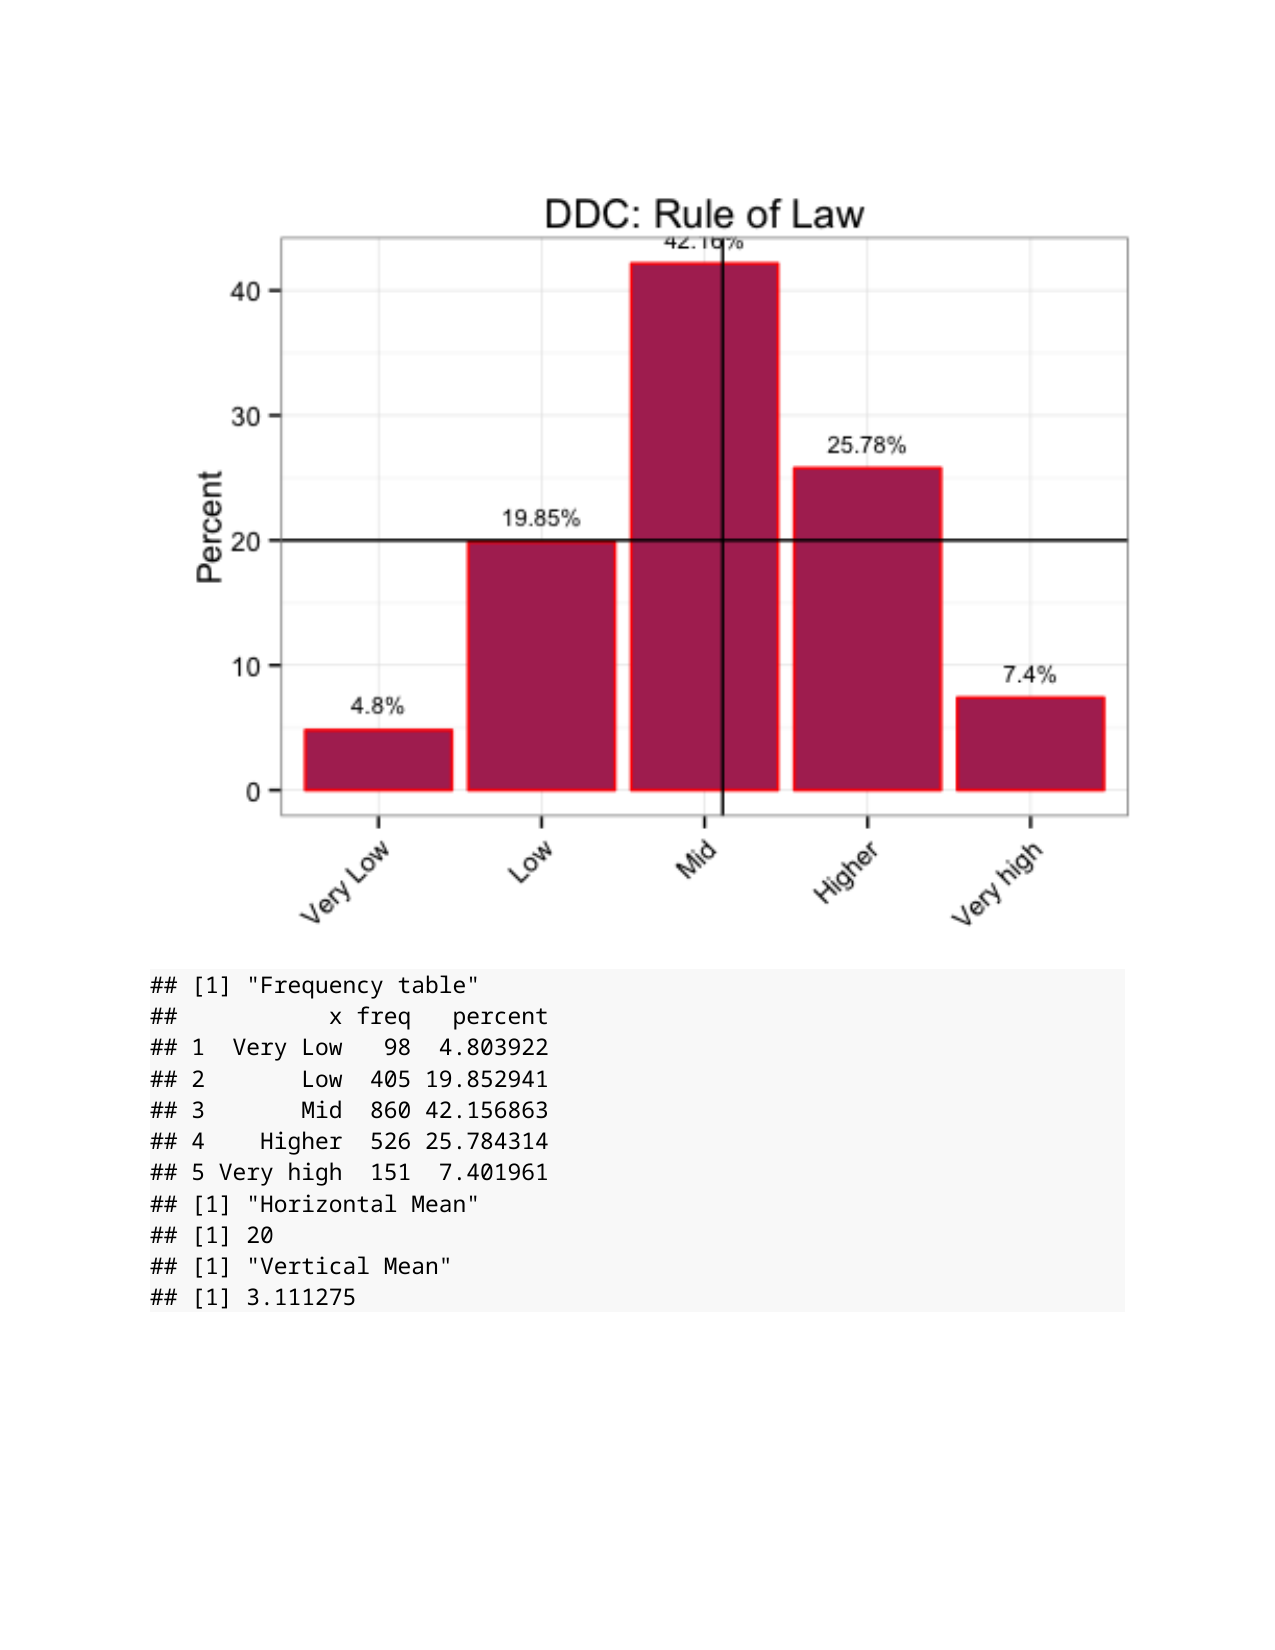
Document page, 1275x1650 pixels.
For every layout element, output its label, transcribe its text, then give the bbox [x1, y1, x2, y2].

picture [168, 150, 1169, 950]
text ## [1] "Frequency table" ## x freq percent ## 1 Very Low 98 4.803922 ## 2 Low 405 19.852941 ## 3 Mid 860 42.156863 ## 4 Higher 526 25.784314 ## 5 Very high 151 7.401961 ## [1] "Horizontal Mean" ## [1] 20 ## [1] "Vertical Mean" ## [1] 3.111275 [150, 969, 1125, 1312]
